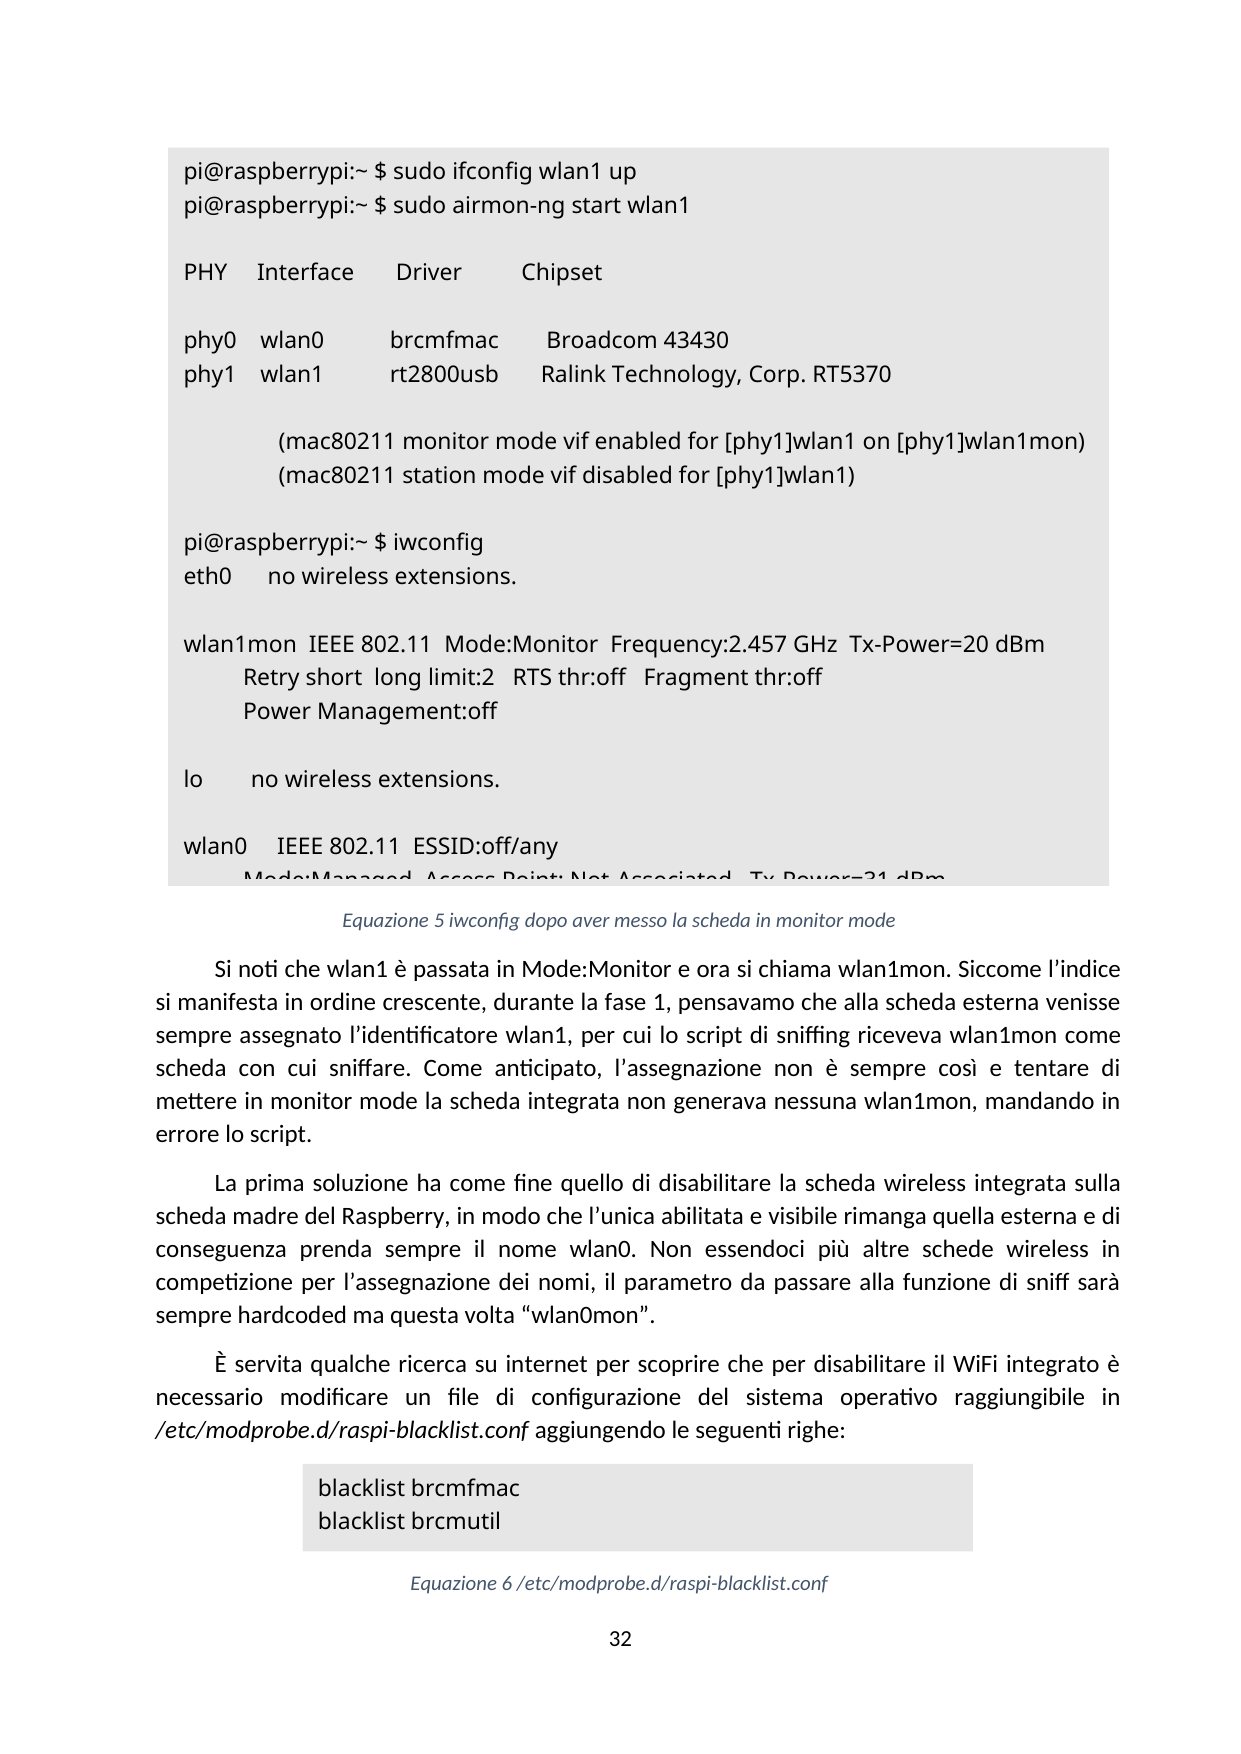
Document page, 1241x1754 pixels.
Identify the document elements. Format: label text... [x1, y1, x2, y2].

text La prima soluzione ha come fine quello di disabilitare la scheda wireless integrata sulla scheda madre del Raspberry, in modo che l’unica abilitata e visibile rimanga quella esterna e di conseguenza prenda sempre il nome wlan0. Non essendoci più altre schede wireless in competizione per l’assegnazione dei nomi, il parametro da passare alla funzione di sniff sarà sempre hardcoded ma questa volta “wlan0mon”. [155, 1167, 1122, 1329]
text Equazione 6 /etc/modprobe.d/raspi-blacklist.conf [118, 1570, 1122, 1596]
text Si noti che wlan1 è passata in Mode:Monitor e ora si chiama wlan1mon. Siccome l’indice si manifesta in ordine crescente, durante la fase 1, pensavamo che alla scheda esterna venisse sempre assegnato l’identificatore wlan1, per cui lo script di sniffing riceveva wlan1mon come scheda con cui sniffare. Come anticipato, l’assegnazione non è sempre così e tentare di mettere in monitor mode la scheda integrata non generava nessuna wlan1mon, mandando in errore lo script. [155, 953, 1122, 1148]
text Equazione 5 iwconfig dopo aver messo la scheda in monitor mode [118, 907, 1122, 932]
text È servita qualche ricerca su internet per scoprire che per disabilitare il WiFi integrato è necessario modificare un file di configurazione del sistema operativo raggiungibile in /etc/modprobe.d/raspi-blacklist.conf aggiungendo le seguenti righe: [155, 1348, 1122, 1445]
